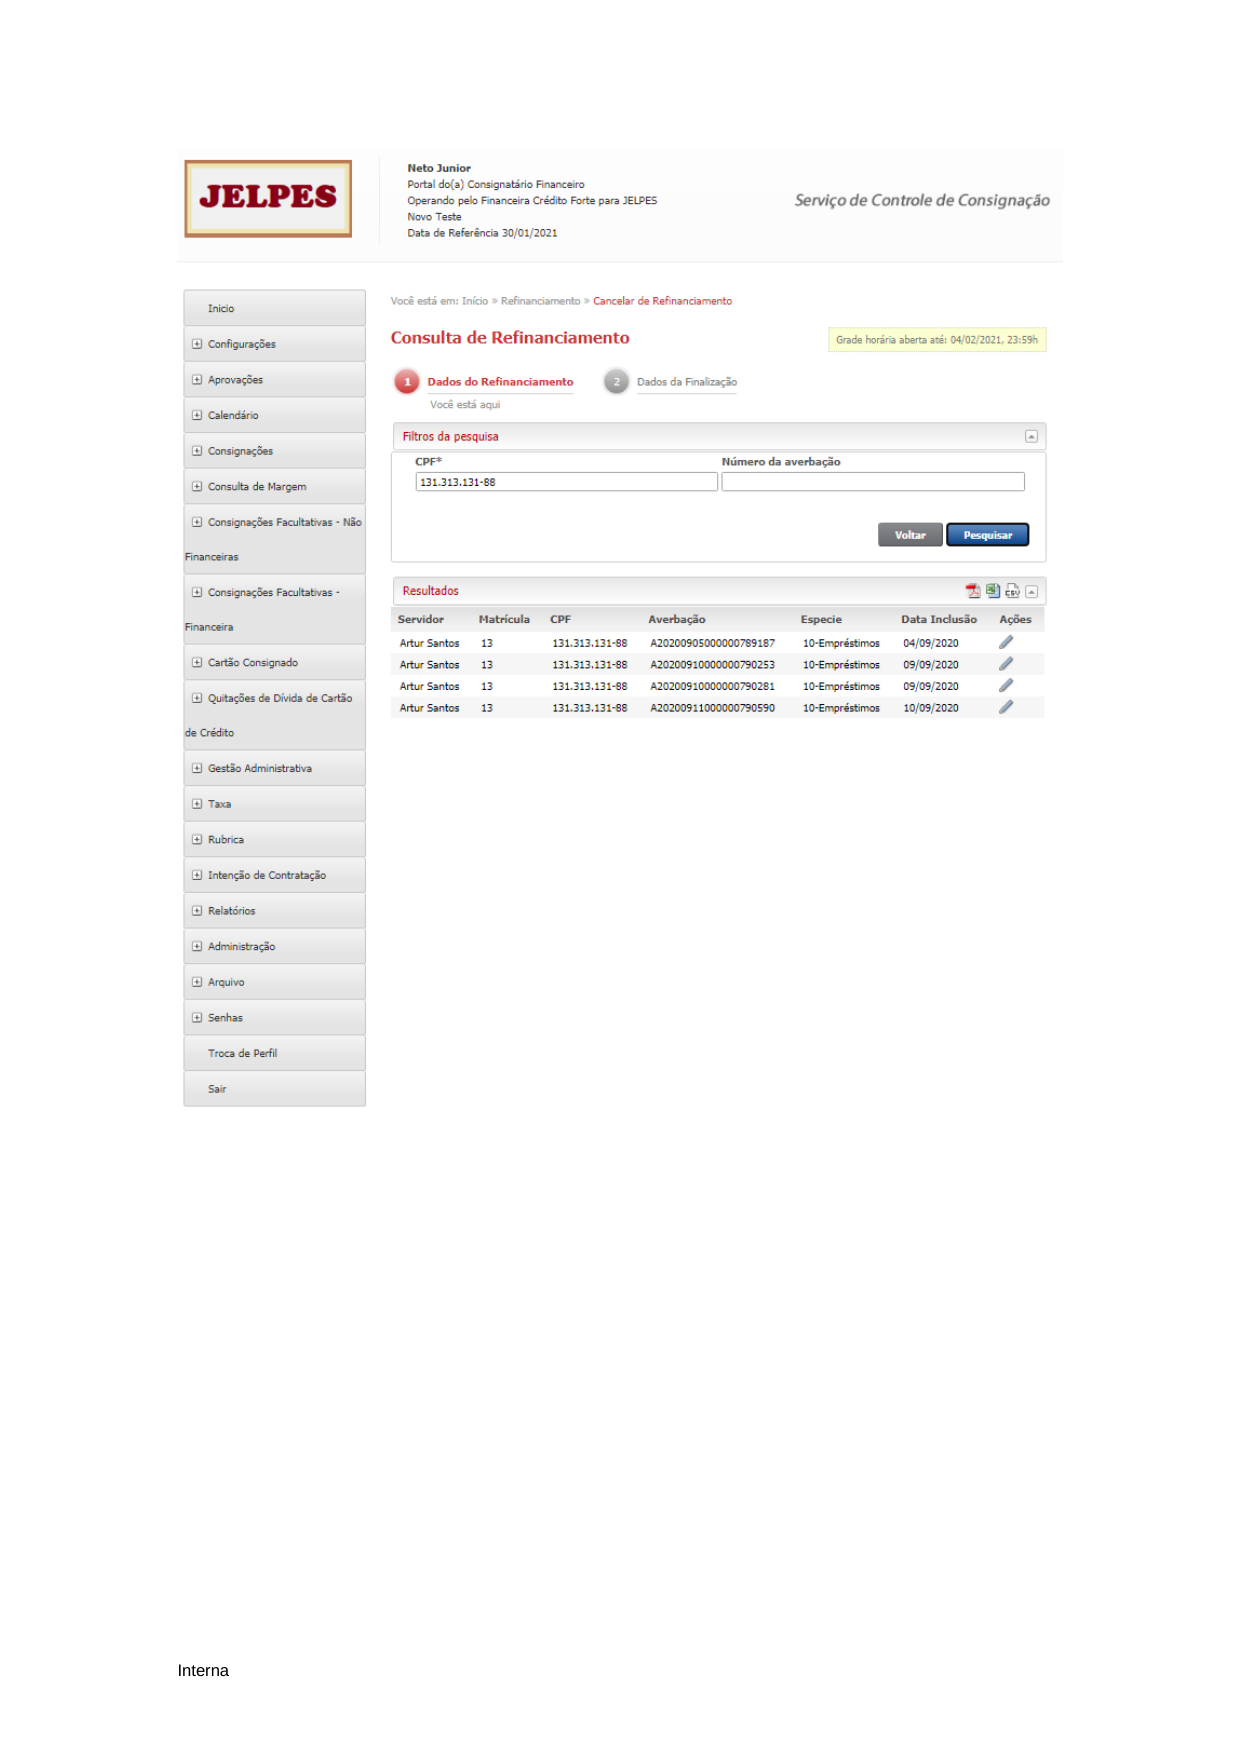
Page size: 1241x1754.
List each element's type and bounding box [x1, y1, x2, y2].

picture [177, 147, 1063, 1124]
